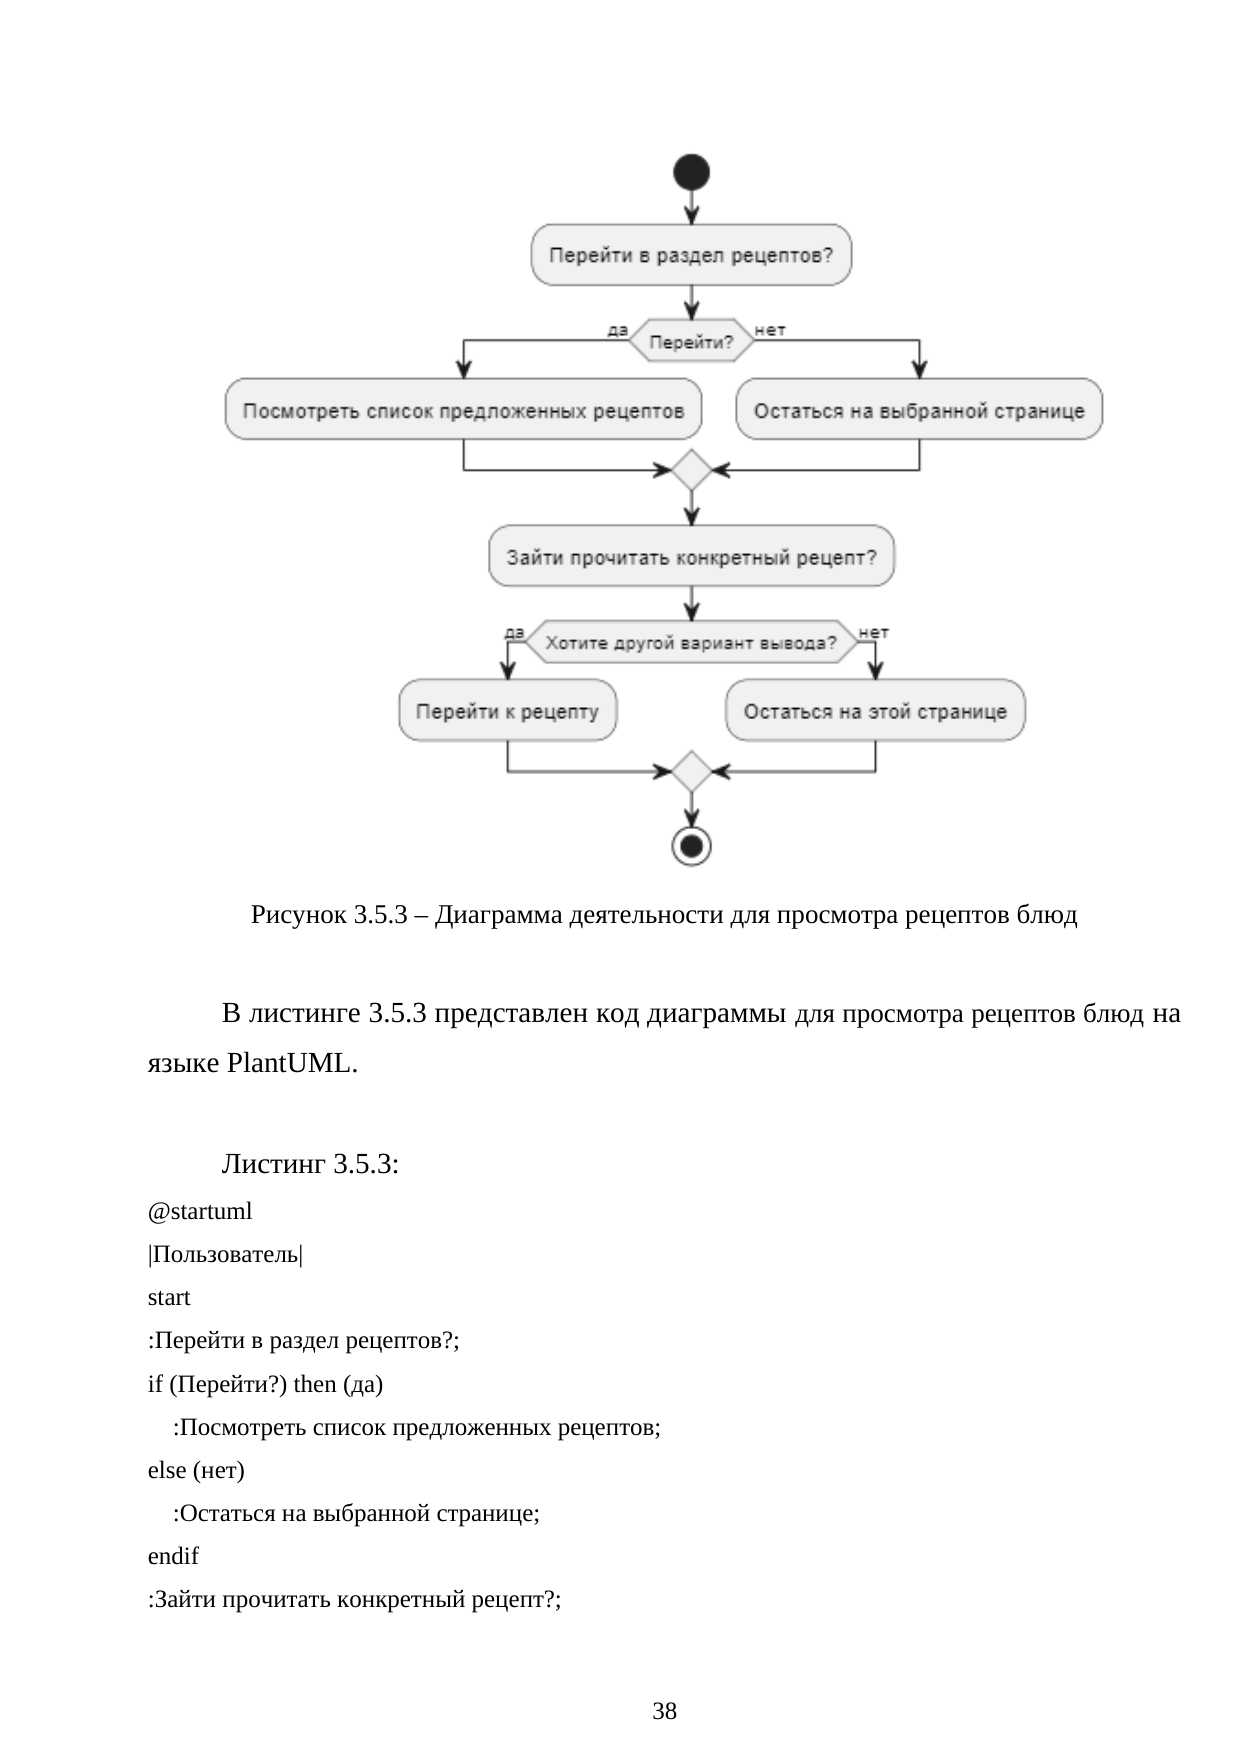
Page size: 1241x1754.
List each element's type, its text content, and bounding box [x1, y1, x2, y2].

text :Зайти прочитать конкретный рецепт?; [148, 1584, 1181, 1613]
text :Остаться на выбранной странице; [148, 1498, 1181, 1527]
text @startuml [148, 1196, 1181, 1225]
text В листинге 3.5.3 представлен код диаграммы для просмотра рецептов блюд на языке PlantUML. [148, 995, 1181, 1079]
text endif [148, 1541, 1181, 1570]
text else (нет) [148, 1455, 1181, 1484]
text Листинг 3.5.3: [148, 1146, 1181, 1179]
text :Перейти в раздел рецептов?; [148, 1326, 1181, 1354]
text :Посмотреть список предложенных рецептов; [148, 1412, 1181, 1441]
text |Пользователь| [148, 1239, 1181, 1268]
text start [148, 1282, 1181, 1311]
text Рисунок 3.5.3 – Диаграмма деятельности для просмотра рецептов блюд [148, 898, 1181, 929]
text if (Перейти?) then (да) [148, 1369, 1181, 1397]
picture [207, 138, 1122, 884]
